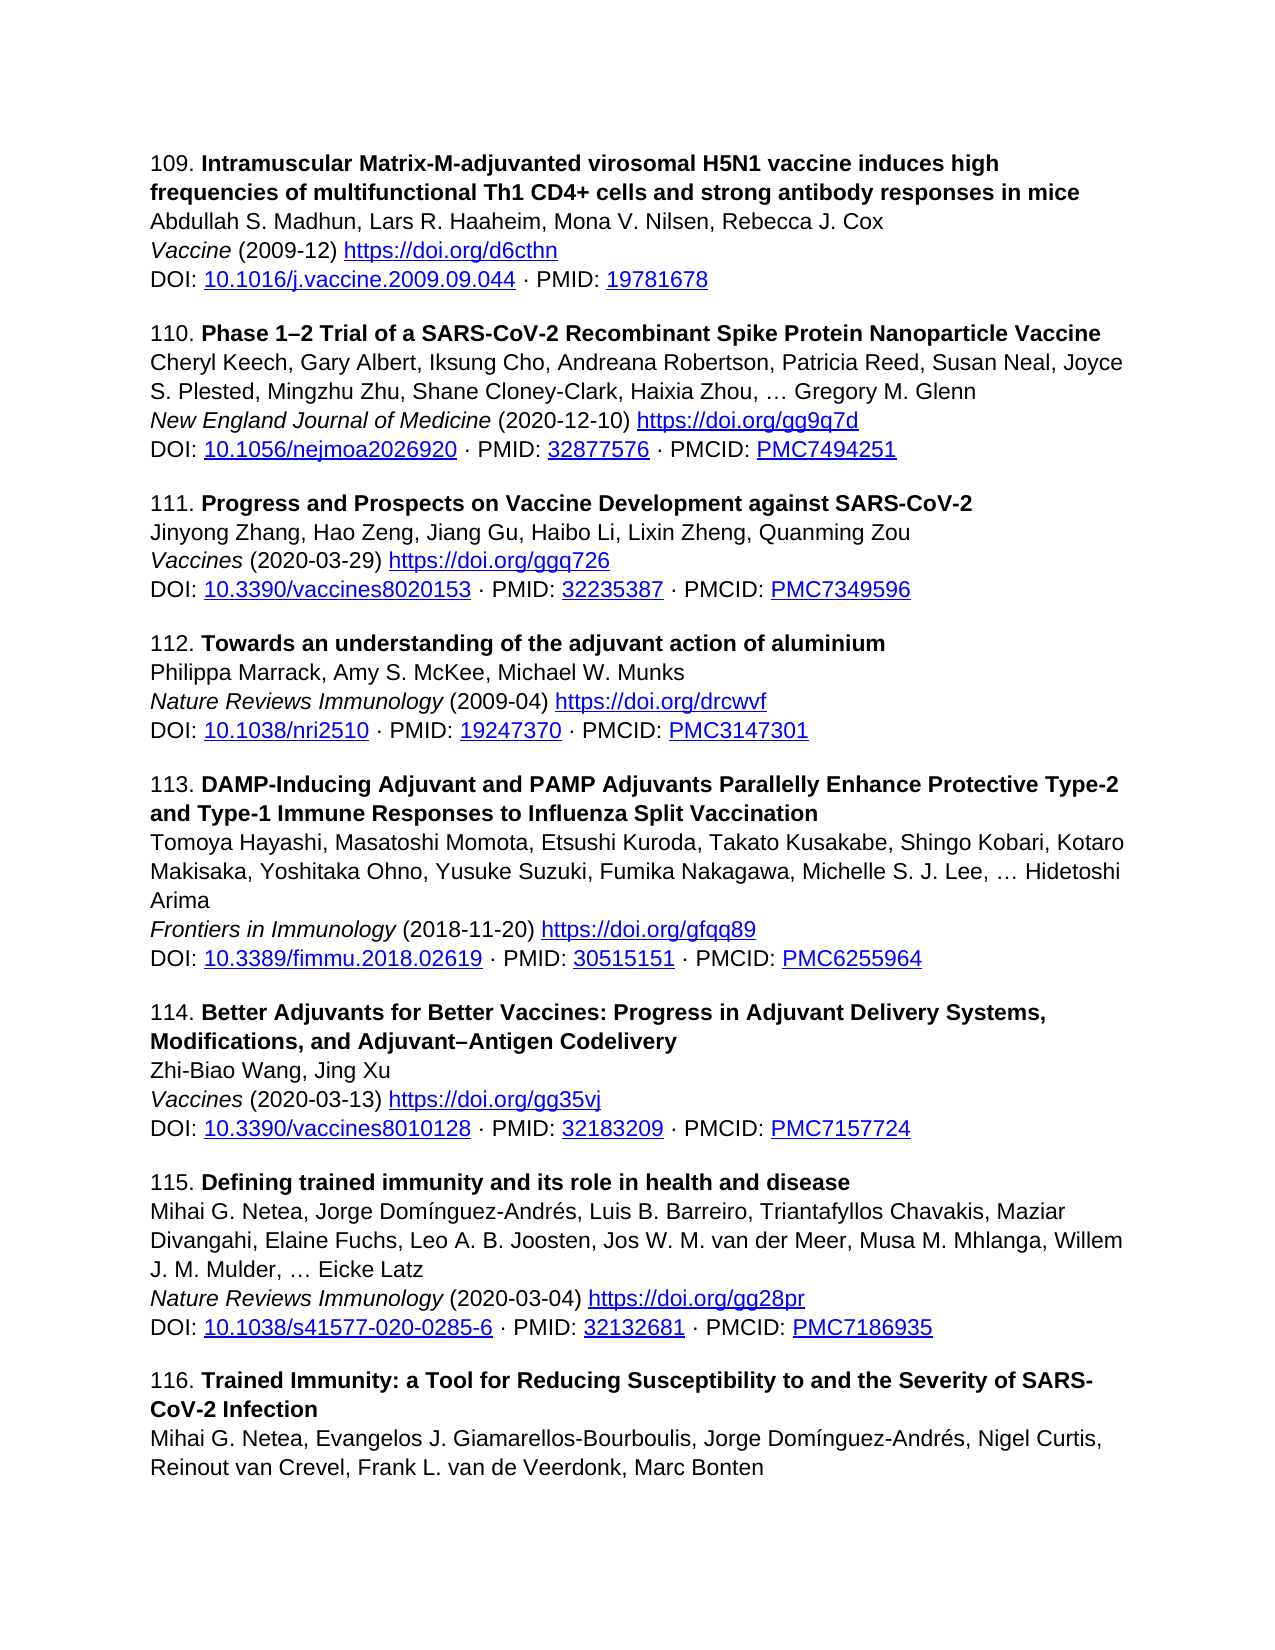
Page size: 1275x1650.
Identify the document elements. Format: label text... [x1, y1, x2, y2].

text 115. Defining trained immunity and its role in health and disease Mihai G. Netea, Jorge Domínguez-Andrés, Luis B. Barreiro, Triantafyllos Chavakis, Maziar Divangahi, Elaine Fuchs, Leo A. B. Joosten, Jos W. M. van der Meer, Musa M. Mhlanga, Willem J. M. Mulder, … Eicke Latz Nature Reviews Immunology (2020-03-04) https://doi.org/gg28pr DOI: 10.1038/s41577-020-0285-6 · PMID: 32132681 · PMCID: PMC7186935 [150, 1169, 1125, 1340]
text 109. Intramuscular Matrix-M-adjuvanted virosomal H5N1 vaccine induces high frequencies of multifunctional Th1 CD4+ cells and strong antibody responses in mice Abdullah S. Madhun, Lars R. Haaheim, Mona V. Nilsen, Rebecca J. Cox Vaccine (2009-12) https://doi.org/d6cthn DOI: 10.1016/j.vaccine.2009.09.044 · PMID: 19781678 [150, 150, 1125, 292]
text 111. Progress and Prospects on Vaccine Development against SARS-CoV-2 Jinyong Zhang, Hao Zeng, Jiang Gu, Haibo Li, Lixin Zheng, Quanming Zou Vaccines (2020-03-29) https://doi.org/ggq726 DOI: 10.3390/vaccines8020153 · PMID: 32235387 · PMCID: PMC7349596 [150, 489, 1125, 603]
text 112. Towards an understanding of the adjuvant action of aluminium Philippa Marrack, Amy S. McKee, Michael W. Munks Nature Reviews Immunology (2009-04) https://doi.org/drcwvf DOI: 10.1038/nri2510 · PMID: 19247370 · PMCID: PMC3147301 [150, 630, 1125, 744]
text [150, 1367, 1125, 1481]
text 113. DAMP-Inducing Adjuvant and PAMP Adjuvants Parallelly Enhance Protective Type-2 and Type-1 Immune Responses to Influenza Split Vaccination Tomoya Hayashi, Masatoshi Momota, Etsushi Kuroda, Takato Kusakabe, Shingo Kobari, Kotaro Makisaka, Yoshitaka Ohno, Yusuke Suzuki, Fumika Nakagawa, Michelle S. J. Lee, … Hidetoshi Arima Frontiers in Immunology (2018-11-20) https://doi.org/gfqq89 DOI: 10.3389/fimmu.2018.02619 · PMID: 30515151 · PMCID: PMC6255964 [150, 771, 1125, 971]
text 110. Phase 1–2 Trial of a SARS-CoV-2 Recombinant Spike Protein Nanoparticle Vaccine Cheryl Keech, Gary Albert, Iksung Cho, Andreana Robertson, Patricia Reed, Susan Neal, Joyce S. Plested, Mingzhu Zhu, Shane Cloney-Clark, Haixia Zhou, … Gregory M. Glenn New England Journal of Medicine (2020-12-10) https://doi.org/gg9q7d DOI: 10.1056/nejmoa2026920 · PMID: 32877576 · PMCID: PMC7494251 [150, 320, 1125, 462]
text 114. Better Adjuvants for Better Vaccines: Progress in Adjuvant Delivery Systems, Modifications, and Adjuvant–Antigen Codelivery Zhi-Biao Wang, Jing Xu Vaccines (2020-03-13) https://doi.org/gg35vj DOI: 10.3390/vaccines8010128 · PMID: 32183209 · PMCID: PMC7157724 [150, 999, 1125, 1141]
